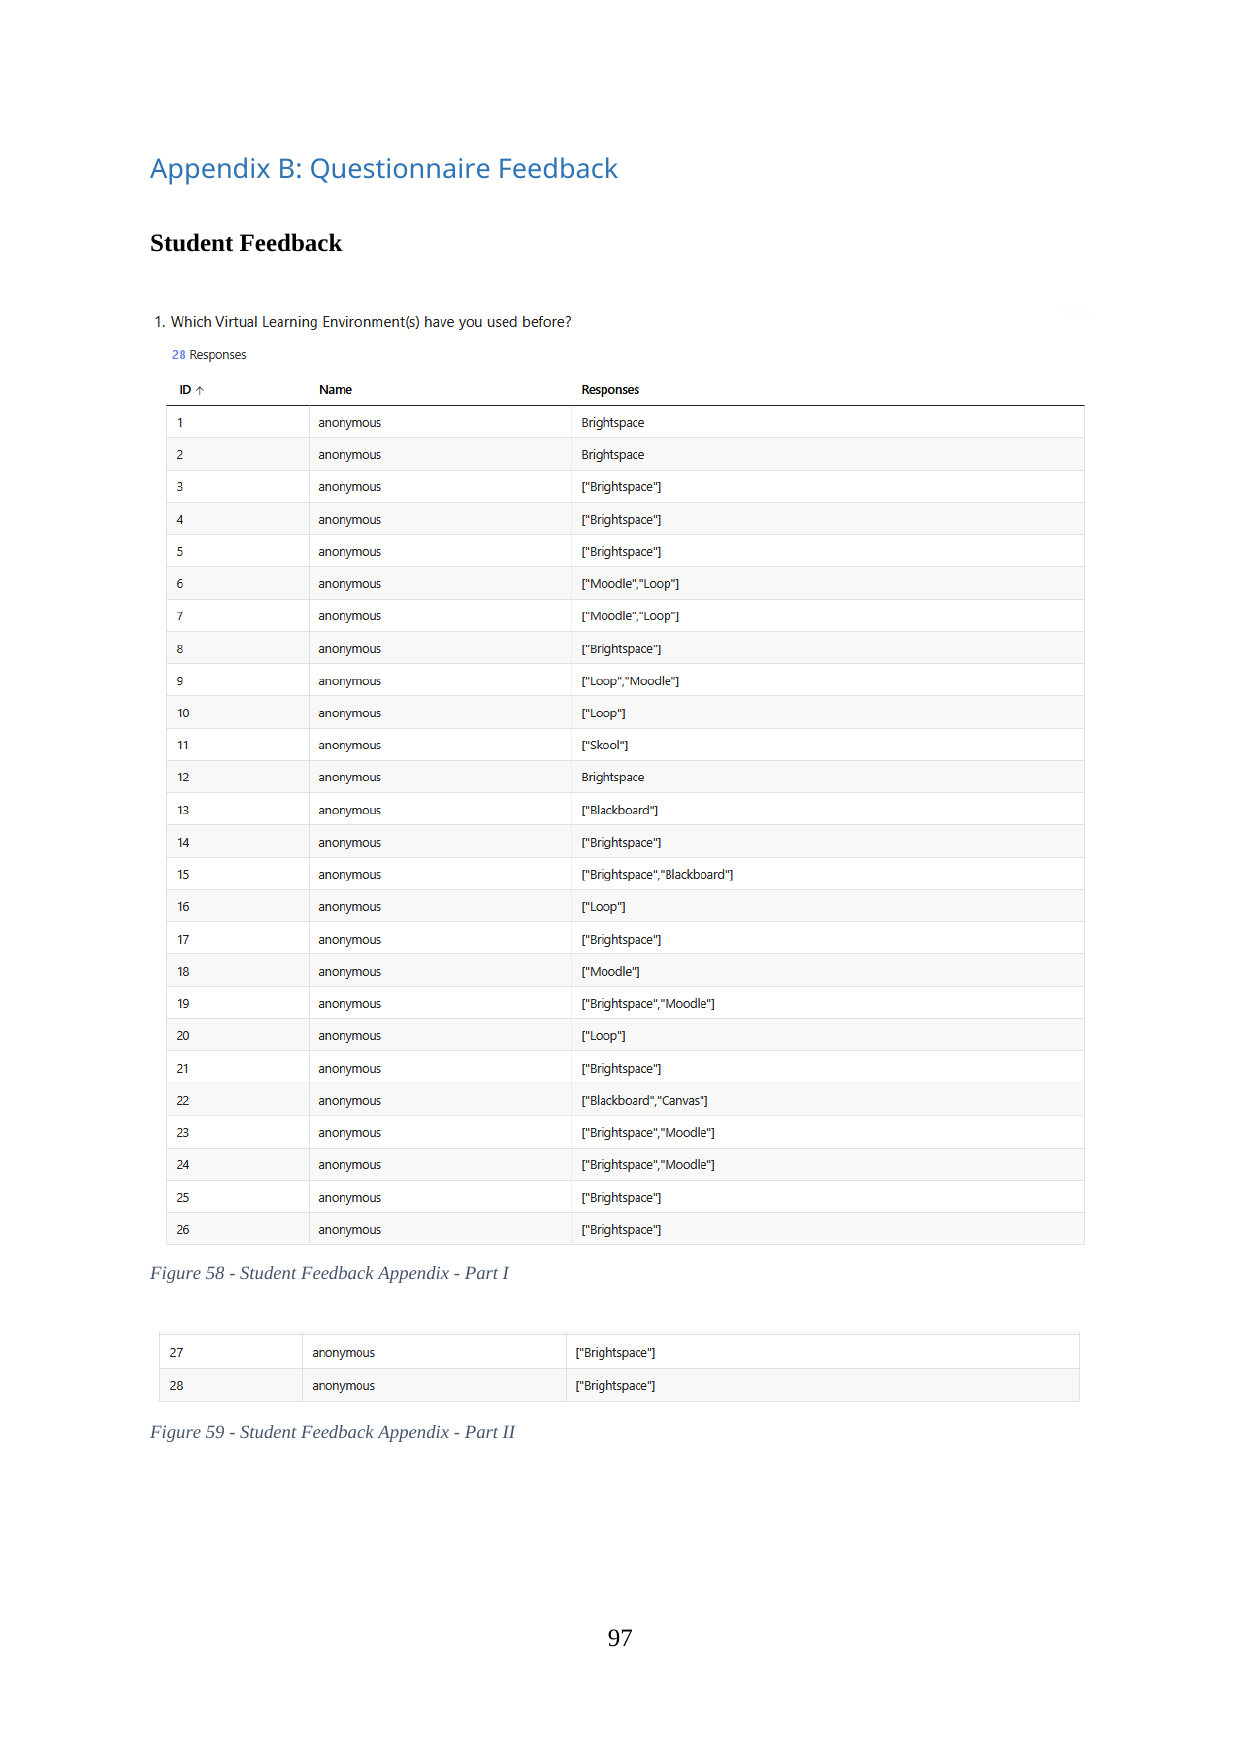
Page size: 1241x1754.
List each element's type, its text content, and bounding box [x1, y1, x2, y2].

text Student Feedback [150, 228, 1090, 257]
text Figure 59 - Student Feedback Appendix - Part II [150, 1421, 1090, 1443]
picture [150, 1332, 1090, 1409]
text Figure 58 - Student Feedback Appendix - Part I [150, 1262, 1090, 1283]
picture [150, 310, 1090, 1250]
subtitle Appendix B: Questionnaire Feedback [150, 150, 1090, 187]
